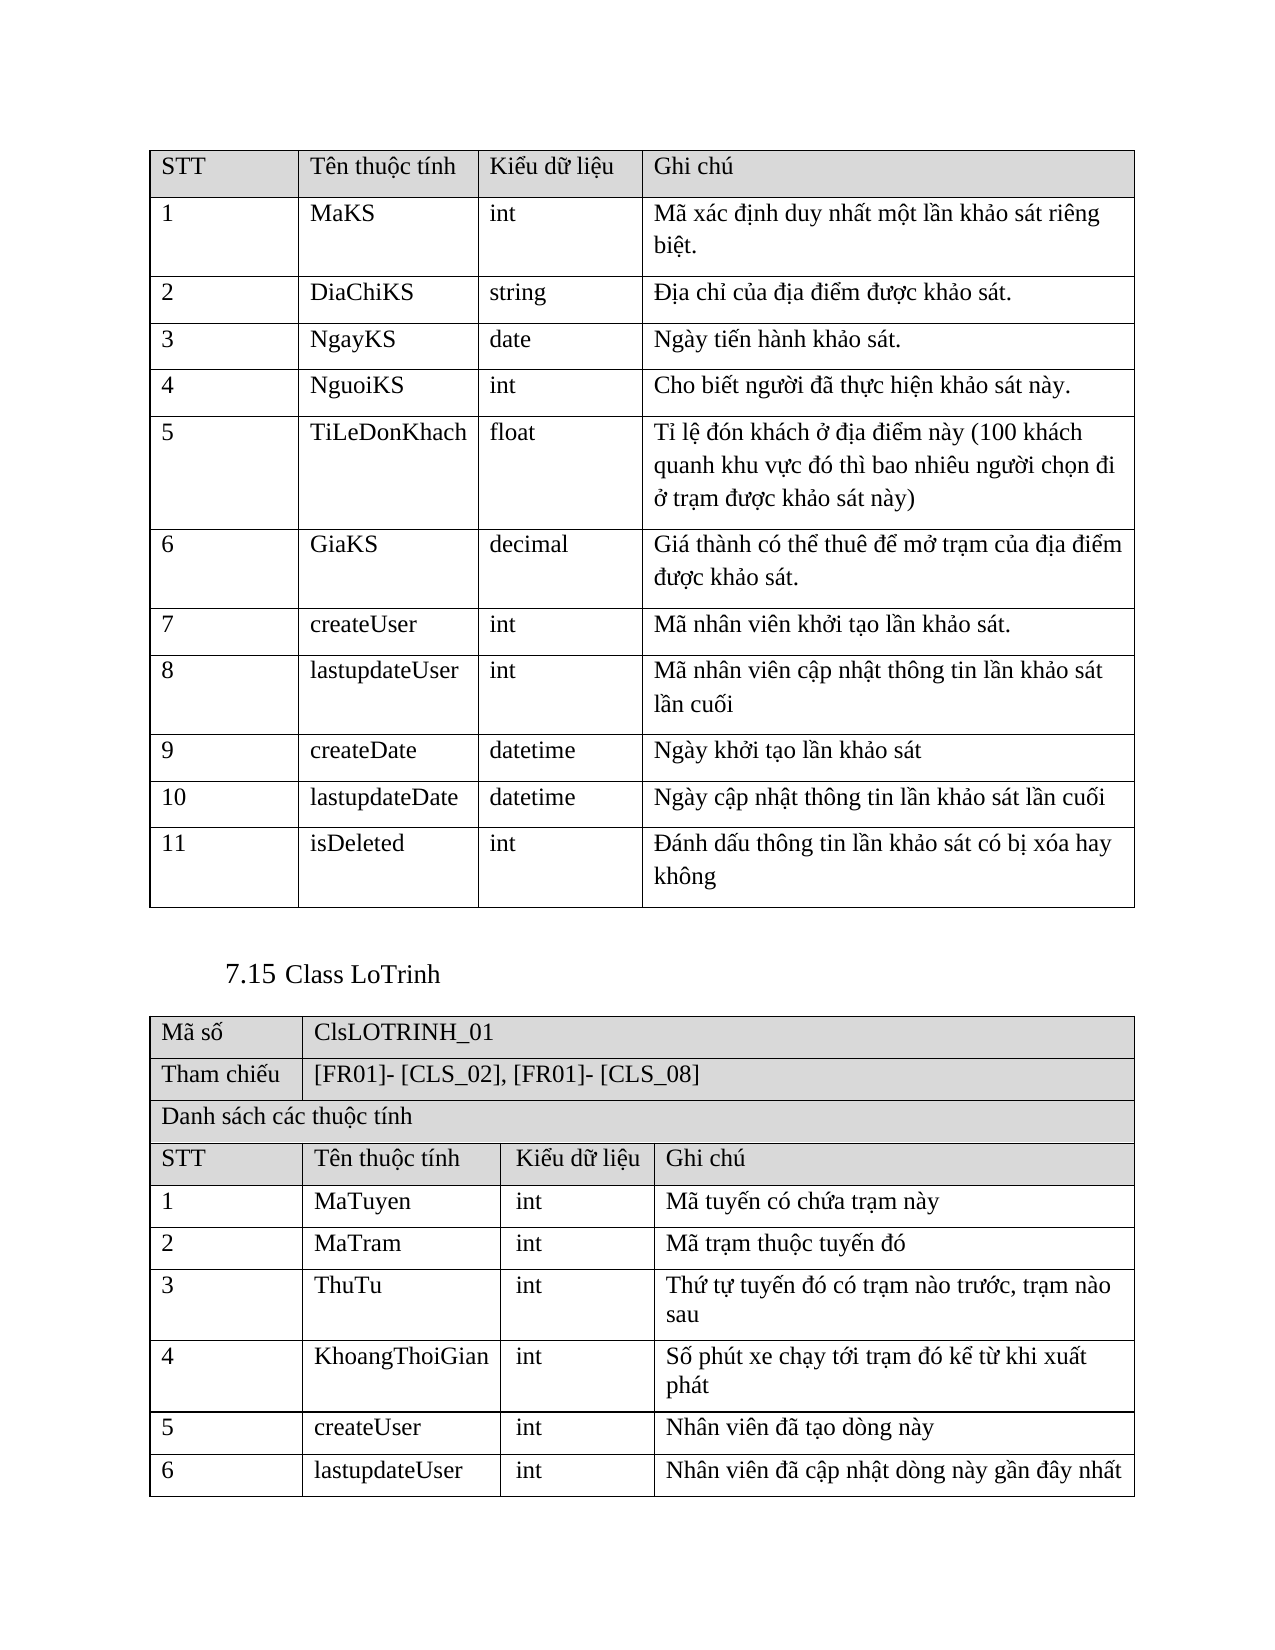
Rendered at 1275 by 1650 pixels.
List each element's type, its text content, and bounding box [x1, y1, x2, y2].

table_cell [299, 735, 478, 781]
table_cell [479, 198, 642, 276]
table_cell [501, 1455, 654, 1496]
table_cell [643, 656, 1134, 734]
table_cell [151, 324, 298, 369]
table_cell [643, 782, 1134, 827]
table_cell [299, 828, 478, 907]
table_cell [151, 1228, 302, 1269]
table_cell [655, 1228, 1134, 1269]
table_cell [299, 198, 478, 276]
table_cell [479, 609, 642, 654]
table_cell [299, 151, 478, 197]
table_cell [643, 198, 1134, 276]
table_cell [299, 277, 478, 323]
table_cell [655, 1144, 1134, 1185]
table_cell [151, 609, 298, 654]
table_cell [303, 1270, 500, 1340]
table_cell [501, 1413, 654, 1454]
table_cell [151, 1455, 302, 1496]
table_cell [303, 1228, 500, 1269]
text Class LoTrinh [225, 956, 1125, 990]
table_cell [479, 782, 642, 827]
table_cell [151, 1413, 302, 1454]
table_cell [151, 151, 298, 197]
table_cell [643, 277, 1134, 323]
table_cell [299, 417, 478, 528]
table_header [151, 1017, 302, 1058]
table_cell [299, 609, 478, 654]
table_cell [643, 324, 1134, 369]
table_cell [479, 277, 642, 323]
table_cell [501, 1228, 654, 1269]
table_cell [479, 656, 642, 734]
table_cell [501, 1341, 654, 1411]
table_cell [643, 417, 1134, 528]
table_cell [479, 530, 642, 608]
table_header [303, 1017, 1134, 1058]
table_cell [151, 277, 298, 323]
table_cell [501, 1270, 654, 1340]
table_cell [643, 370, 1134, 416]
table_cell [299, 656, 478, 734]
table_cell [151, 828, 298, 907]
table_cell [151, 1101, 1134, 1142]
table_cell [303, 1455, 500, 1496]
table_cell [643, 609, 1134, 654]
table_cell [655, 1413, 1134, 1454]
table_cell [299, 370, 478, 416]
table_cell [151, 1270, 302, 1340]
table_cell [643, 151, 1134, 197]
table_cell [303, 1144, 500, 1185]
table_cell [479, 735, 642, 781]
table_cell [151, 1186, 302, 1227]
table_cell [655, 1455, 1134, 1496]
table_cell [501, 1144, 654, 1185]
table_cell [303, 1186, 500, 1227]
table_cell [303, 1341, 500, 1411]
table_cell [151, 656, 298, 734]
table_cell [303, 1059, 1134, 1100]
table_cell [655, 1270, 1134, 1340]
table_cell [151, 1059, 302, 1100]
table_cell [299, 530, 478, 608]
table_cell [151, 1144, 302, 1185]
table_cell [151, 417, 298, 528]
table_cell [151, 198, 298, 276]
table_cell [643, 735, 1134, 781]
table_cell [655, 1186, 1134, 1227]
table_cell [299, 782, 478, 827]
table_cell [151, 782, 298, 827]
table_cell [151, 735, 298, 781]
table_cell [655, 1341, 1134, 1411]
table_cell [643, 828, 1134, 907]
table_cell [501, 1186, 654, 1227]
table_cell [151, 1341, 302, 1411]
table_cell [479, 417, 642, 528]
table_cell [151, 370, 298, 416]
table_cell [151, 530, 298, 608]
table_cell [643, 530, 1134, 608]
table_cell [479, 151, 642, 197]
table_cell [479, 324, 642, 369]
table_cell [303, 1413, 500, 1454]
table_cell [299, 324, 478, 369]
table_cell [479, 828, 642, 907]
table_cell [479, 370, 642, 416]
